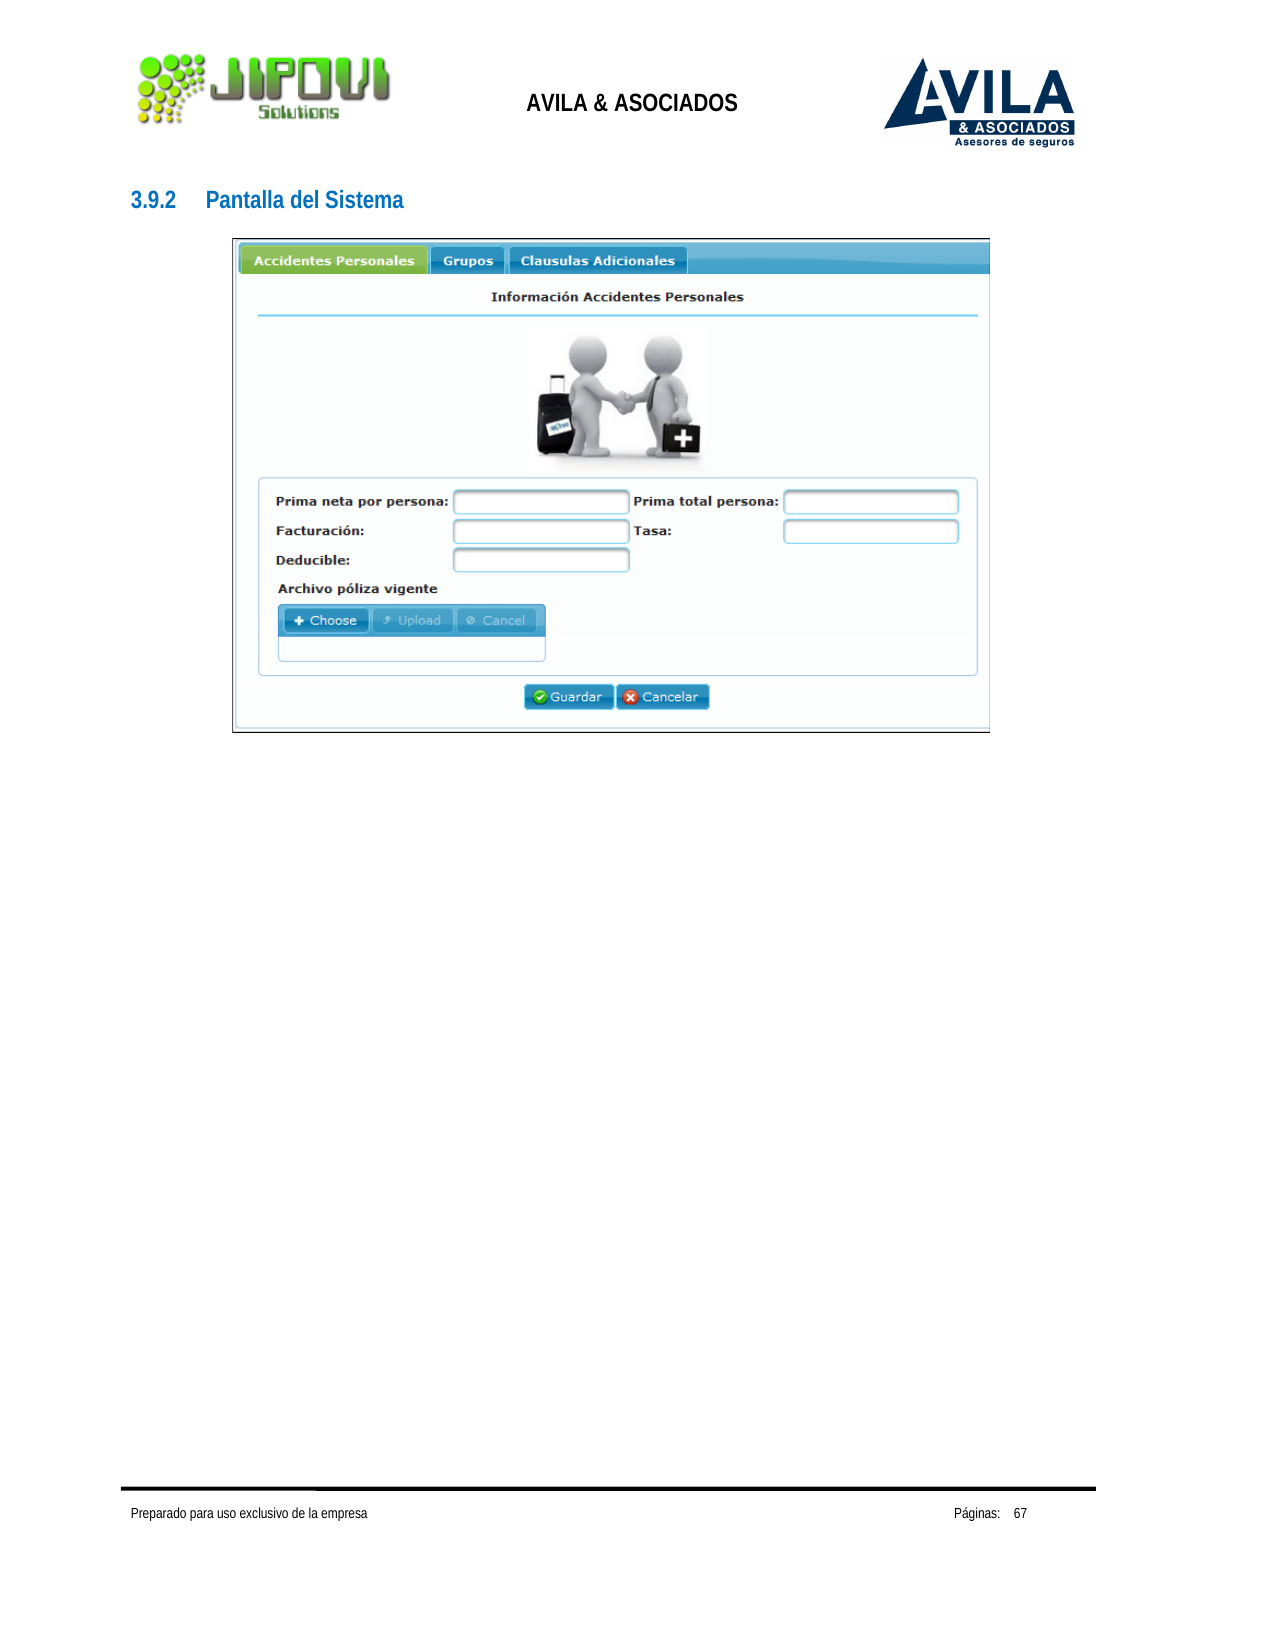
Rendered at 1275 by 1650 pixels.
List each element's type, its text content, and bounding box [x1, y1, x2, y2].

picture [131, 47, 394, 128]
picture [232, 238, 990, 733]
picture [881, 57, 1077, 148]
subtitle Pantalla del Sistema [131, 184, 1092, 213]
